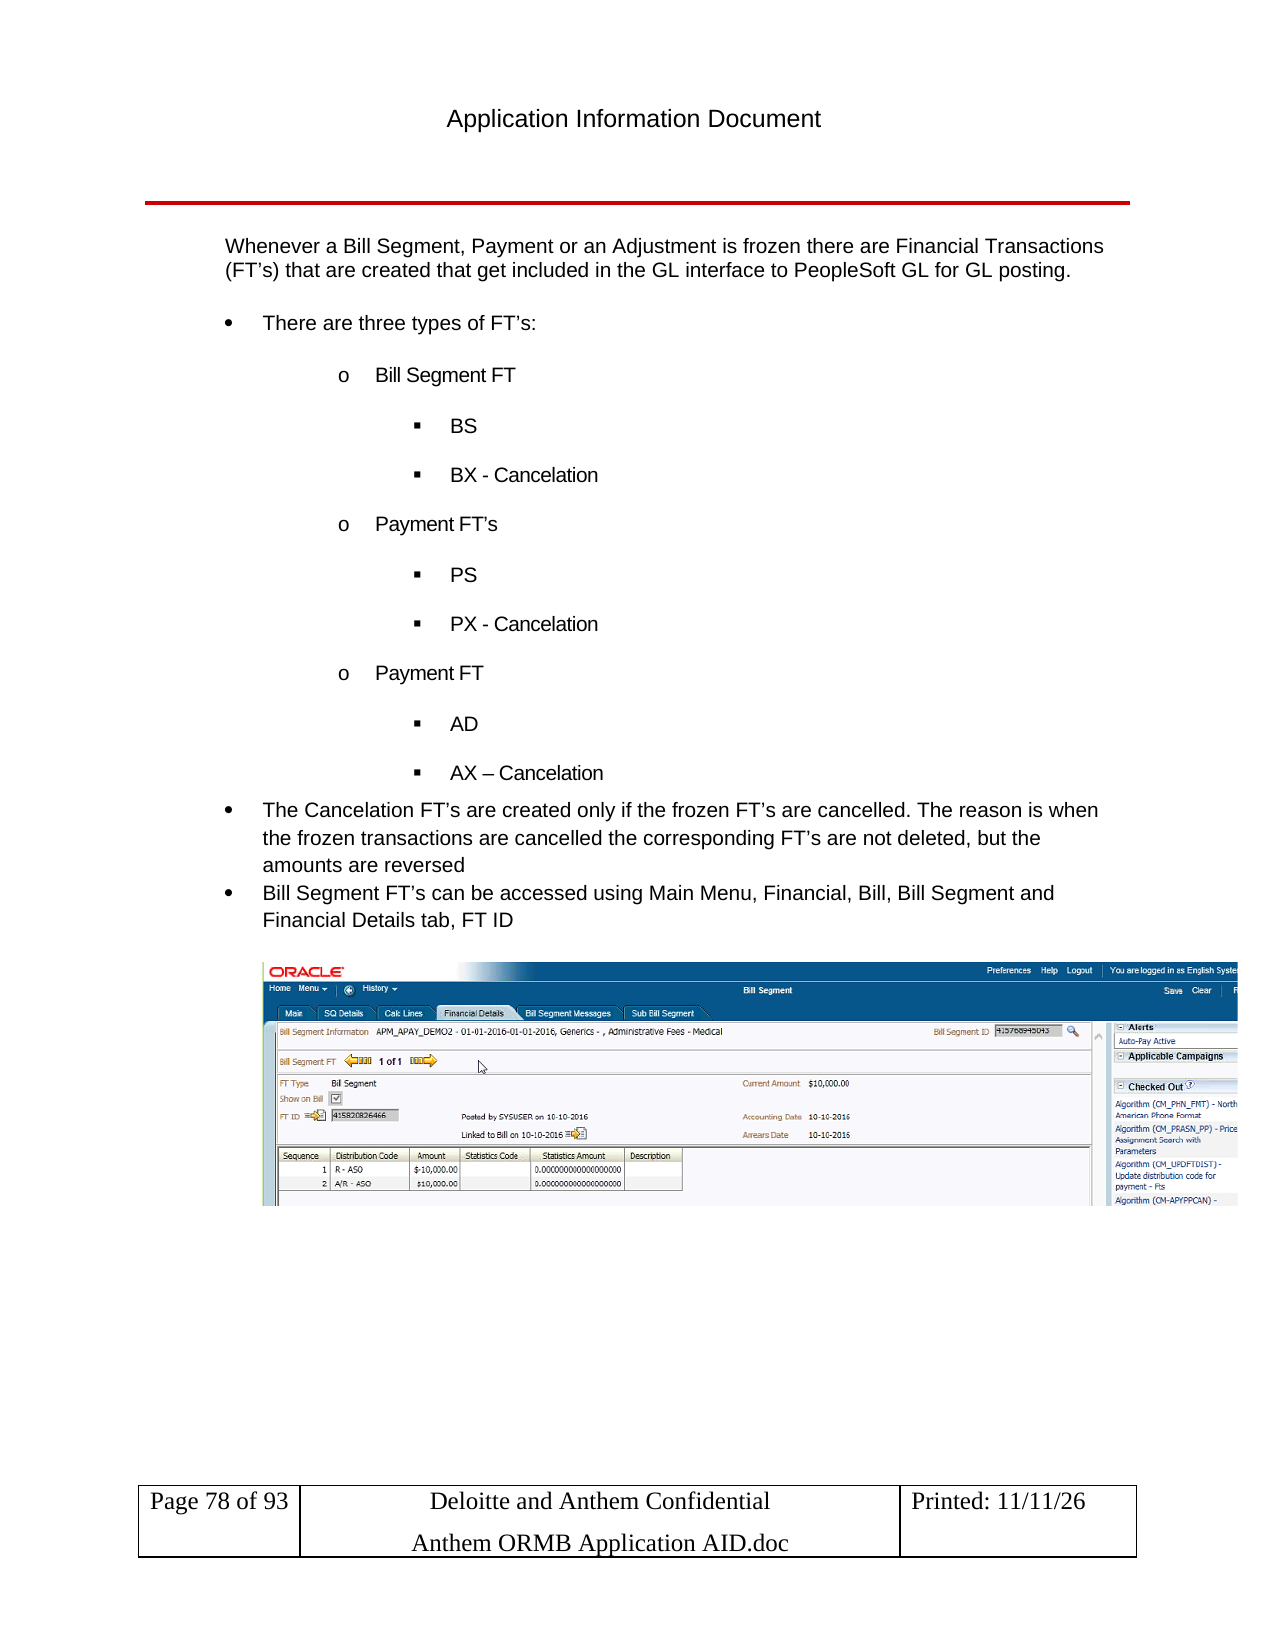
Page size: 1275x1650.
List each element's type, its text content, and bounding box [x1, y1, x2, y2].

list There are three types of FT’s: [225, 311, 1125, 335]
list PX - Cancelation [412, 612, 1050, 636]
text Whenever a Bill Segment, Payment or an Adjustment is frozen there are Financial Transactions (FT’s) that are created that get included in the GL interface to PeopleSoft GL for GL posting. [225, 234, 1125, 282]
picture [262, 962, 1238, 1206]
list BX - Cancelation [412, 463, 1050, 487]
list AX – Cancelation [412, 761, 1050, 785]
list BS [412, 414, 1050, 438]
list Payment FT [337, 661, 1050, 687]
list PS [412, 563, 1050, 587]
list Payment FT’s [337, 512, 1050, 538]
list AD [412, 712, 1050, 736]
list Bill Segment FT [337, 363, 1050, 389]
list The Cancelation FT’s are created only if the frozen FT’s are cancelled. The reason is when the frozen transactions are cancelled the corresponding FT’s are not deleted, but the amounts are reversed [225, 798, 1125, 877]
list Bill Segment FT’s can be accessed using Main Menu, Financial, Bill, Bill Segment and Financial Details tab, FT ID [225, 880, 1125, 932]
